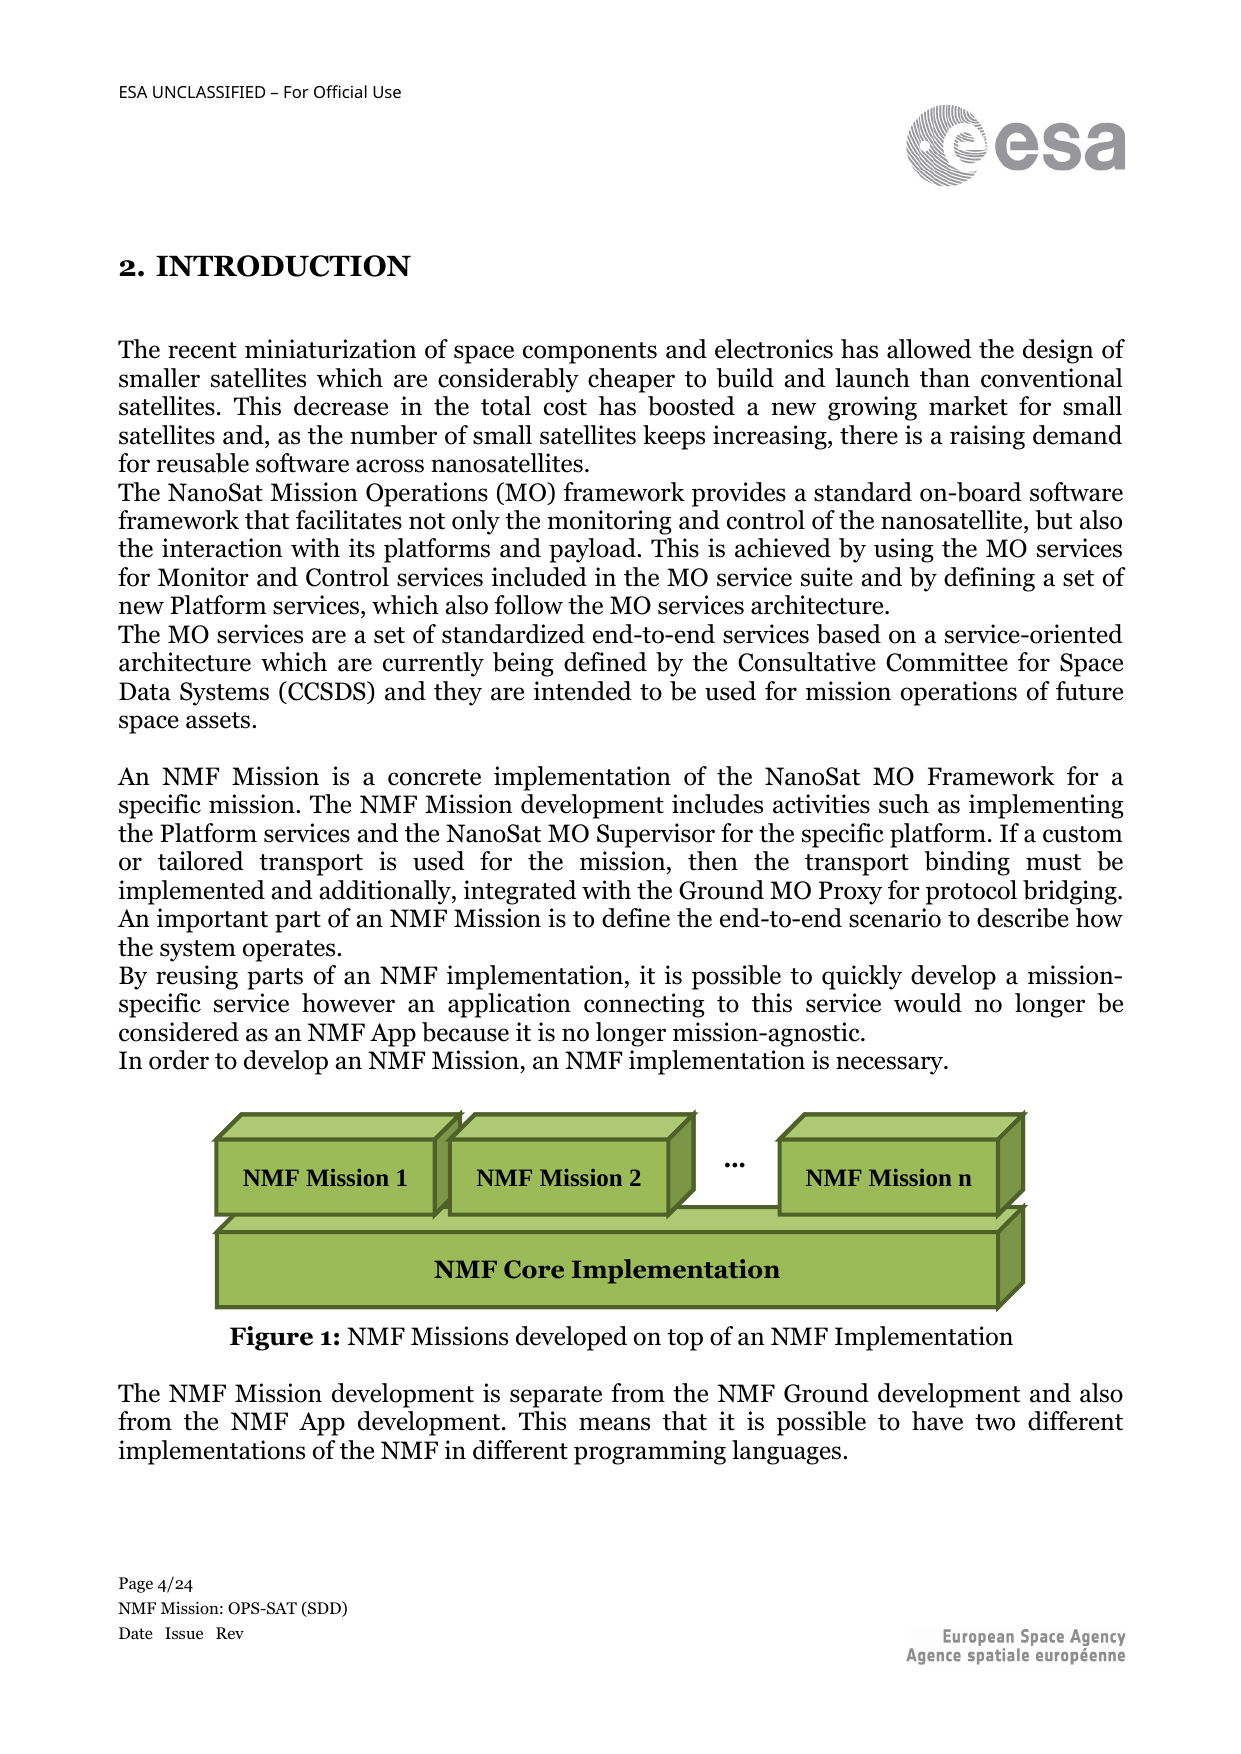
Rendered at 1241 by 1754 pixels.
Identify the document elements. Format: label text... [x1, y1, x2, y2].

text The NanoSat Mission Operations (MO) framework provides a standard on-board software framework that facilitates not only the monitoring and control of the nanosatellite, but also the interaction with its platforms and payload. This is achieved by using the MO services for Monitor and Control services included in the MO service suite and by defining a set of new Platform services, which also follow the MO services architecture. [118, 478, 1125, 620]
text In order to develop an NMF Mission, an NMF implementation is necessary. [118, 1047, 1125, 1075]
text Figure 1: NMF Missions developed on top of an NMF Implementation [118, 1323, 1125, 1351]
picture [906, 1629, 1125, 1665]
text The MO services are a set of standardized end-to-end services based on a service-oriented architecture which are currently being defined by the Consultative Committee for Space Data Systems (CCSDS) and they are intended to be used for mission operations of future space assets. [118, 620, 1125, 734]
picture [906, 105, 1125, 187]
text By reusing parts of an NMF implementation, it is possible to quickly develop a mission-specific service however an application connecting to this service would no longer be considered as an NMF App because it is no longer mission-agnostic. [118, 962, 1125, 1047]
subtitle Introduction [118, 249, 1125, 282]
text The recent miniaturization of space components and electronics has allowed the design of smaller satellites which are considerably cheaper to build and launch than conventional satellites. This decrease in the total cost has boosted a new growing market for small satellites and, as the number of small satellites keeps increasing, there is a raising demand for reusable software across nanosatellites. [118, 336, 1125, 478]
text The NMF Mission development is separate from the NMF Ground development and also from the NMF App development. This means that it is possible to have two different implementations of the NMF in different programming languages. [118, 1379, 1125, 1465]
text An important part of an NMF Mission is to define the end-to-end scenario to describe how the system operates. [118, 905, 1125, 962]
text An NMF Mission is a concrete implementation of the NanoSat MO Framework for a specific mission. The NMF Mission development includes activities such as implementing the Platform services and the NanoSat MO Supervisor for the specific platform. If a custom or tailored transport is used for the mission, then the transport binding must be implemented and additionally, integrated with the Ground MO Proxy for protocol bridging. [118, 762, 1125, 905]
